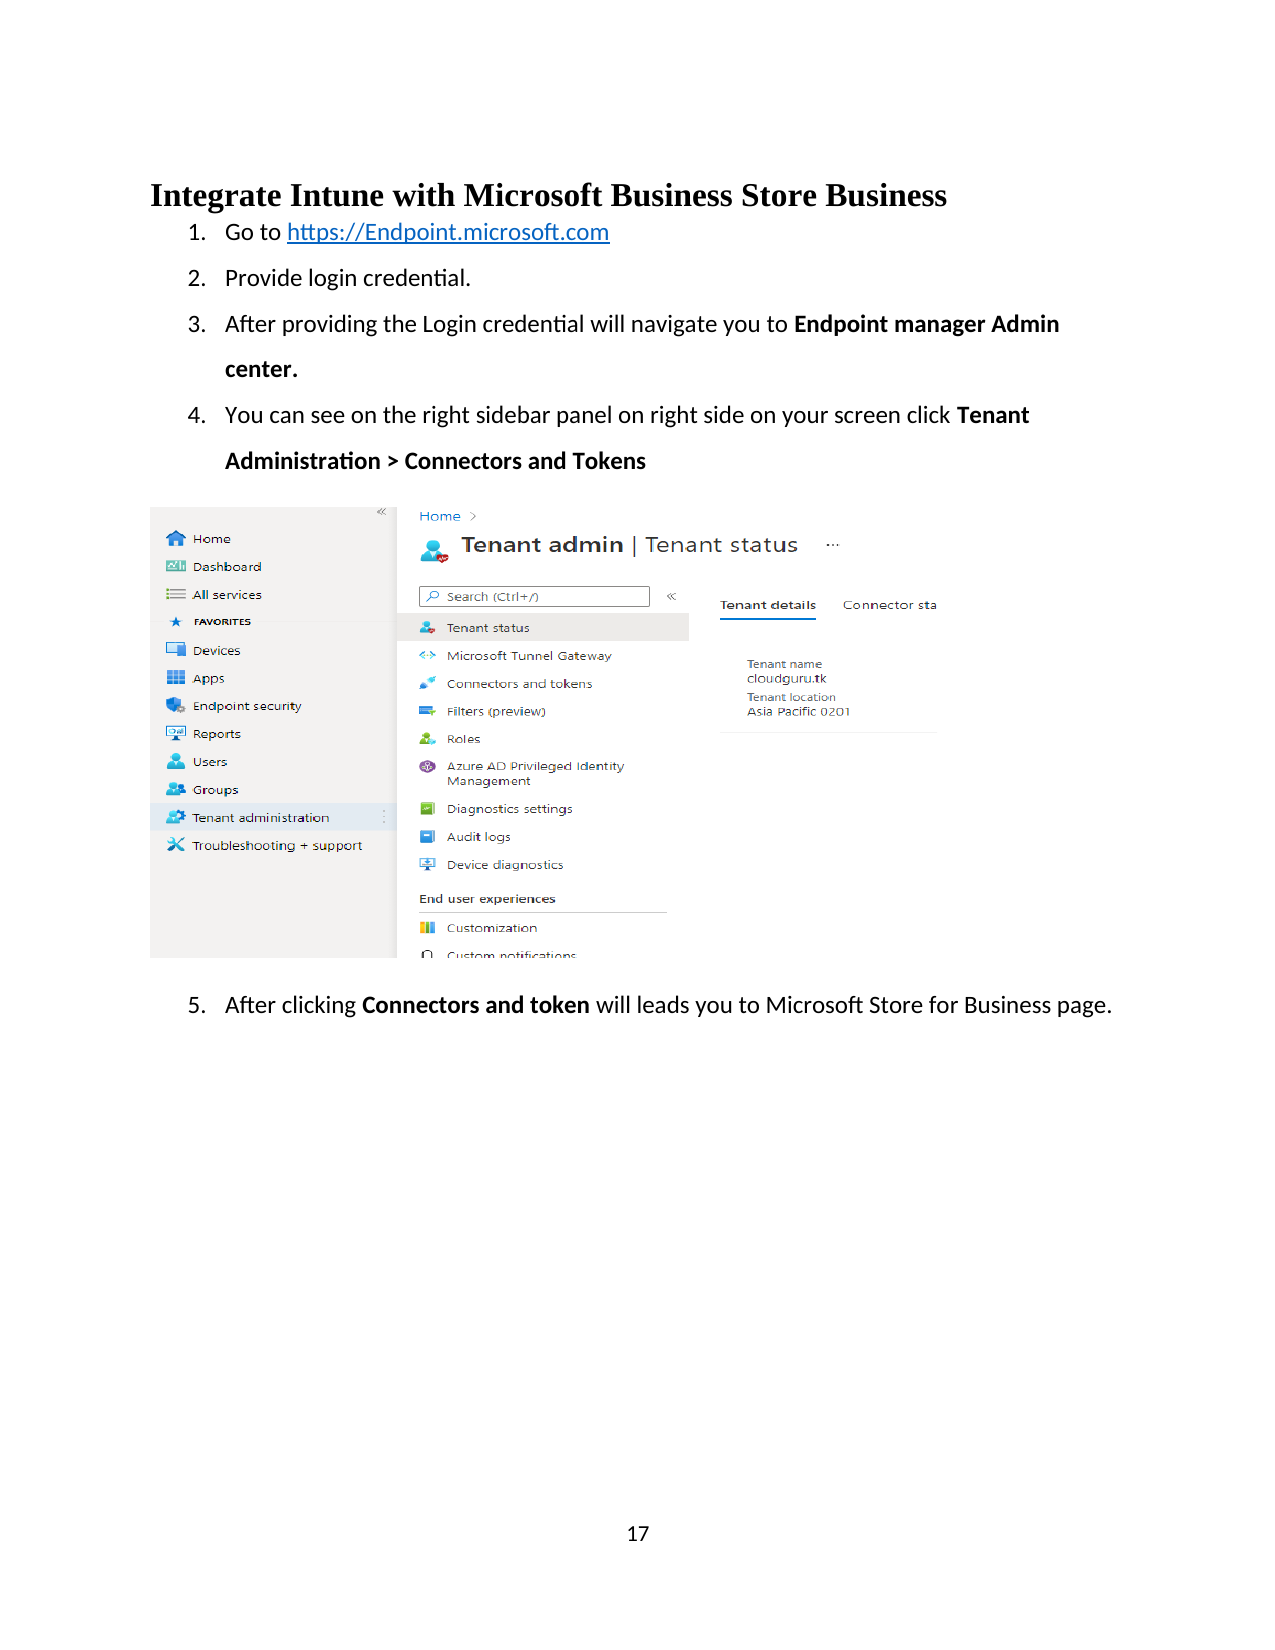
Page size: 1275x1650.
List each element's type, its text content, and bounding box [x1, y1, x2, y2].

list After providing the Login credential will navigate you to Endpoint manager Admin center. [187, 308, 1125, 384]
list Provide login credential. [187, 262, 1125, 293]
list After clicking Connectors and token will leads you to Microsoft Store for Business page. [187, 989, 1125, 1020]
subtitle Integrate Intune with Microsoft Business Store Business [150, 175, 1125, 213]
list You can see on the right sidebar panel on right side on your screen click Tenant Administration > Connectors and Tokens [187, 399, 1125, 476]
picture [150, 507, 938, 958]
list Go to https://Endpoint.microsoft.com [187, 216, 1125, 247]
